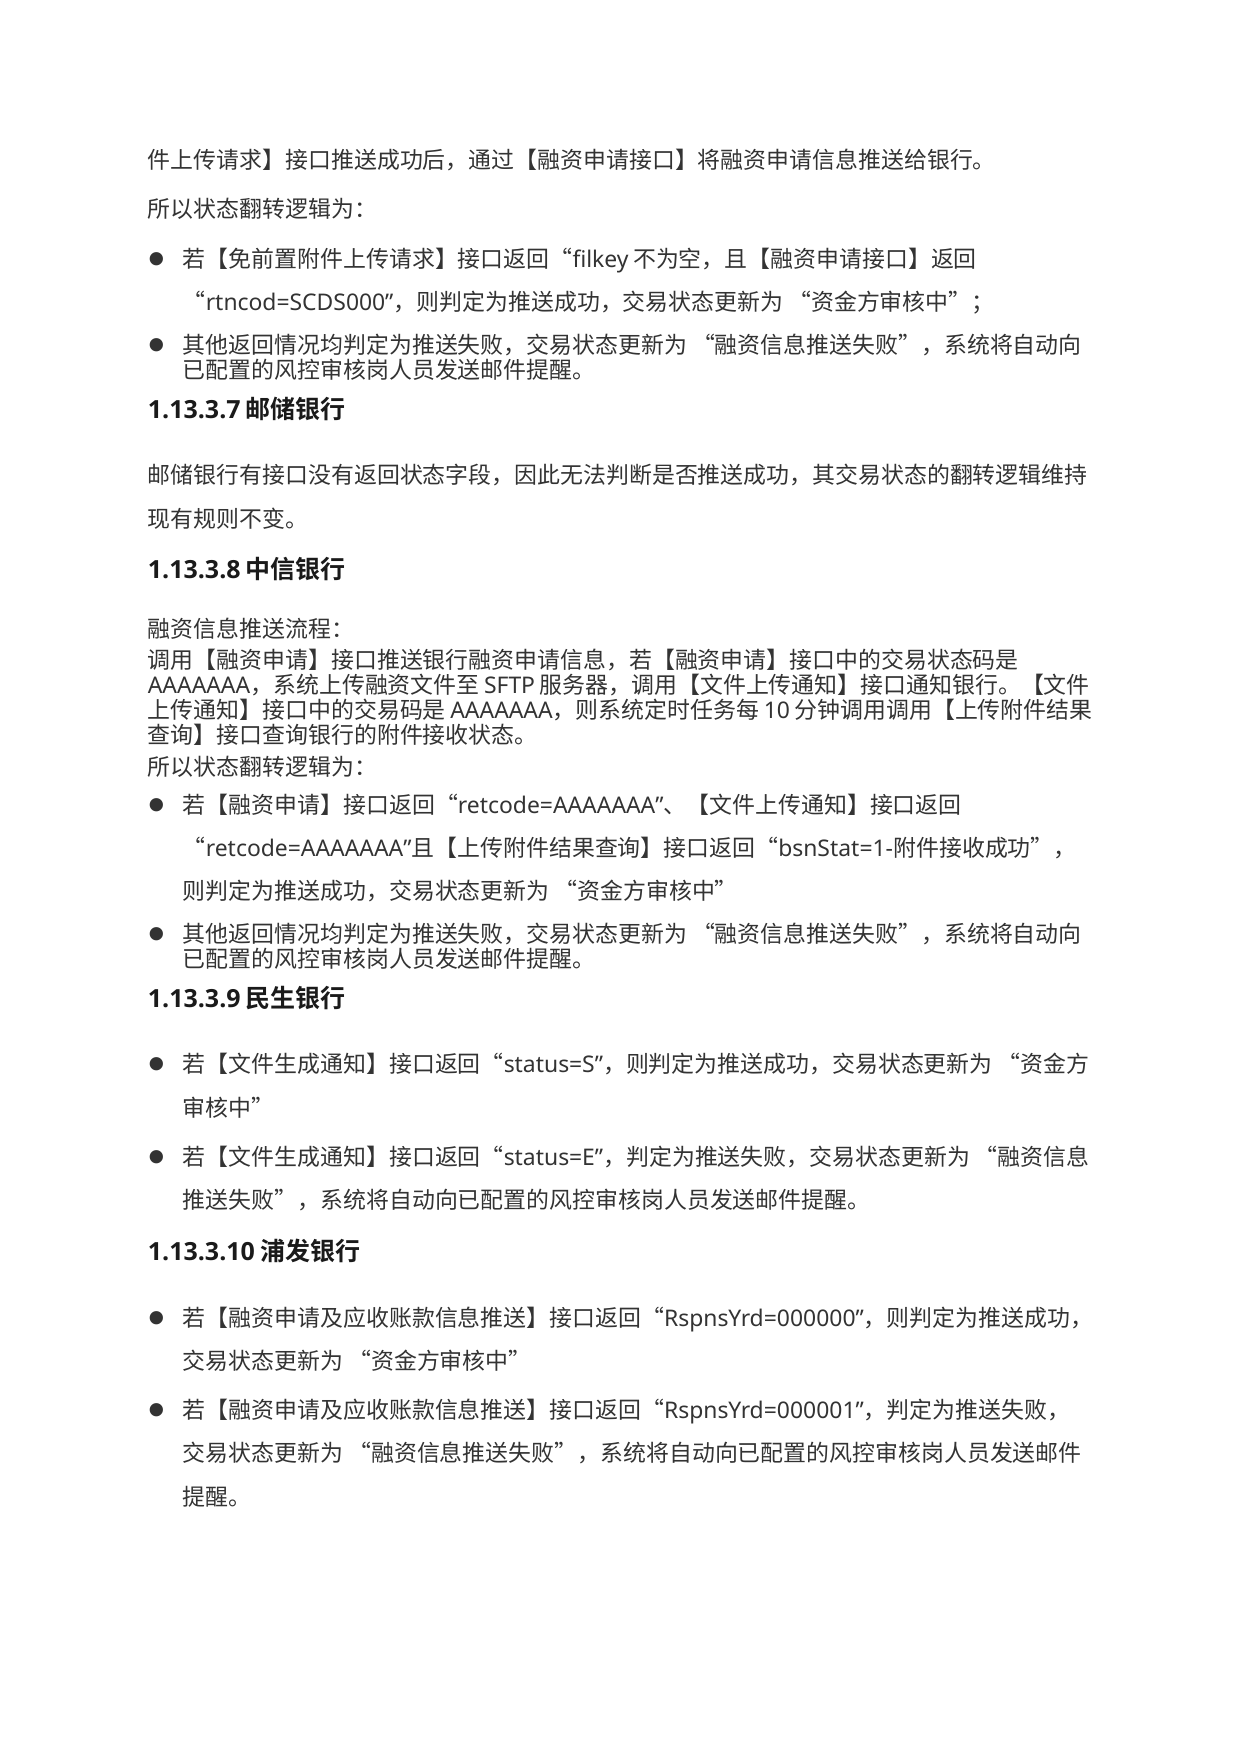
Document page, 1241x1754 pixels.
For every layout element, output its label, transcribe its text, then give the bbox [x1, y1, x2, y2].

text 所以状态翻转逻辑为： [148, 755, 1093, 780]
list 若【文件生成通知】接口返回“status=S”，则判定为推送成功，交易状态更新为 “资金方审核中” [148, 1046, 1093, 1123]
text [148, 142, 1093, 175]
text 融资信息推送流程： [148, 618, 1093, 643]
list 其他返回情况均判定为推送失败，交易状态更新为 “融资信息推送失败”，系统将自动向已配置的风控审核岗人员发送邮件提醒。 [148, 922, 1093, 972]
list 若【融资申请及应收账款信息推送】接口返回“RspnsYrd=000000”，则判定为推送成功，交易状态更新为 “资金方审核中” [148, 1299, 1093, 1376]
list 若【免前置附件上传请求】接口返回“filkey不为空，且【融资申请接口】返回“rtncod=SCDS000”，则判定为推送成功，交易状态更新为 “资金方审核中”； [148, 241, 1093, 317]
text 邮储银行有接口没有返回状态字段，因此无法判断是否推送成功，其交易状态的翻转逻辑维持现有规则不变。 [148, 457, 1093, 534]
subtitle 1.13.3.9民生银行 [148, 978, 1093, 1015]
subtitle 1.13.3.8中信银行 [148, 550, 1093, 586]
subtitle 1.13.3.10浦发银行 [148, 1232, 1093, 1268]
text 调用【融资申请】接口推送银行融资申请信息，若【融资申请】接口中的交易状态码是AAAAAAA，系统上传融资文件至SFTP服务器，调用【文件上传通知】接口通知银行。【文件上传通知】接口中的交易码是AAAAAAA，则系统定时任务每10分钟调用调用【上传附件结果查询】接口查询银行的附件接收状态。 [148, 649, 1093, 749]
subtitle 1.13.3.7邮储银行 [148, 389, 1093, 426]
list 若【文件生成通知】接口返回“status=E”，判定为推送失败，交易状态更新为 “融资信息推送失败”，系统将自动向已配置的风控审核岗人员发送邮件提醒。 [148, 1139, 1093, 1215]
list 若【融资申请】接口返回“retcode=AAAAAAA”、【文件上传通知】接口返回“retcode=AAAAAAA”且【上传附件结果查询】接口返回“bsnStat=1-附件接收成功”，则判定为推送成功，交易状态更新为 “资金方审核中” [148, 786, 1093, 906]
text 所以状态翻转逻辑为： [148, 191, 1093, 224]
list 若【融资申请及应收账款信息推送】接口返回“RspnsYrd=000001”，判定为推送失败，交易状态更新为 “融资信息推送失败”，系统将自动向已配置的风控审核岗人员发送邮件提醒。 [148, 1392, 1093, 1512]
list 其他返回情况均判定为推送失败，交易状态更新为 “融资信息推送失败”，系统将自动向已配置的风控审核岗人员发送邮件提醒。 [148, 333, 1093, 383]
